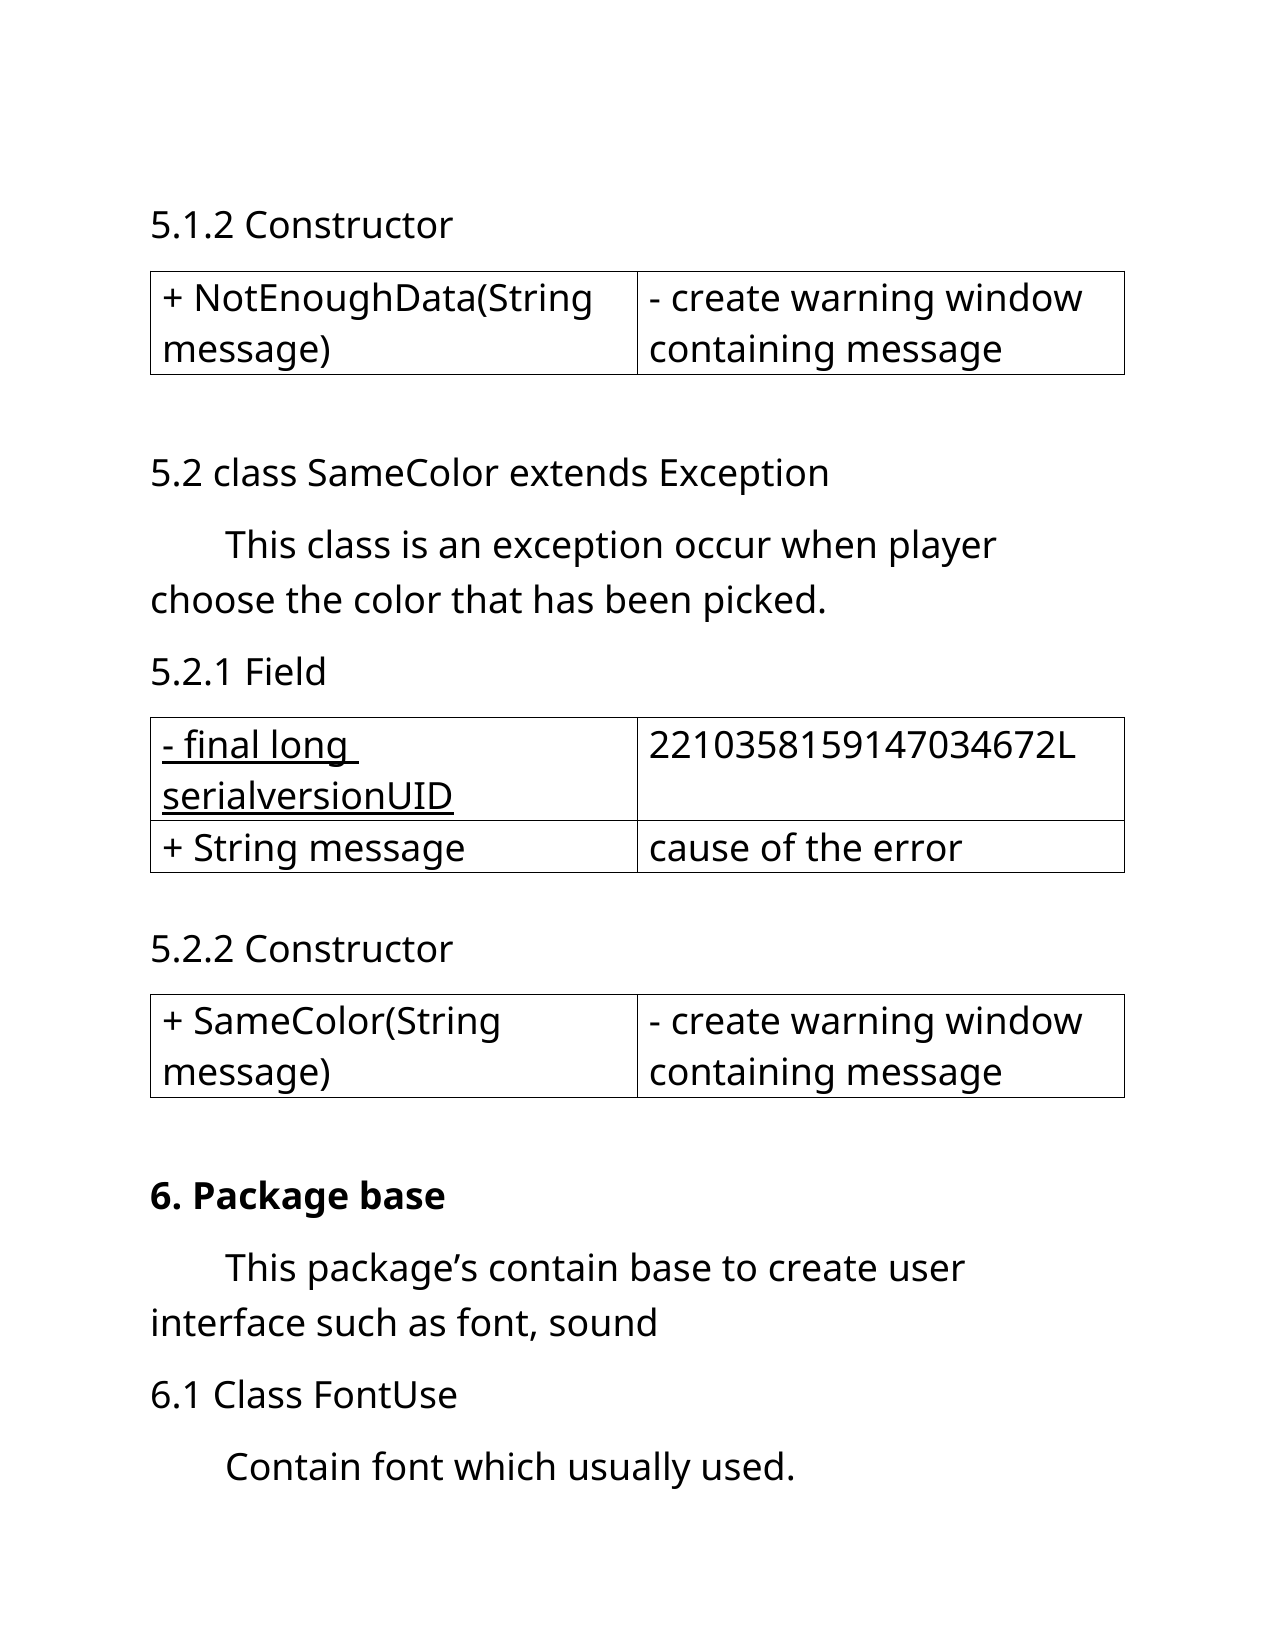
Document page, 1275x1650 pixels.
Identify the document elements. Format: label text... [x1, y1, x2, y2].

text This package’s contain base to create user interface such as font, sound [150, 1241, 1125, 1347]
text Contain font which usually used. [150, 1440, 1125, 1491]
table_cell cause of the error [638, 821, 1124, 872]
table_header + SameColor(String message) [151, 995, 637, 1097]
text This class is an exception occur when player choose the color that has been picked. [150, 518, 1125, 624]
text 5.2.2 Constructor [150, 922, 1125, 973]
text 5.1.2 Constructor [150, 199, 1125, 250]
table_header - create warning window containing message [638, 995, 1124, 1097]
text 5.2 class SameColor extends Exception [150, 446, 1125, 497]
table_header + NotEnoughData(String message) [151, 272, 637, 374]
table_header 2210358159147034672L [638, 718, 1124, 820]
table_cell + String message [151, 821, 637, 872]
table_header - create warning window containing message [638, 272, 1124, 374]
text 6. Package base [150, 1169, 1125, 1221]
table_header - final long serialversionUID [151, 718, 637, 820]
text 6.1 Class FontUse [150, 1368, 1125, 1419]
text 5.2.1 Field [150, 645, 1125, 696]
